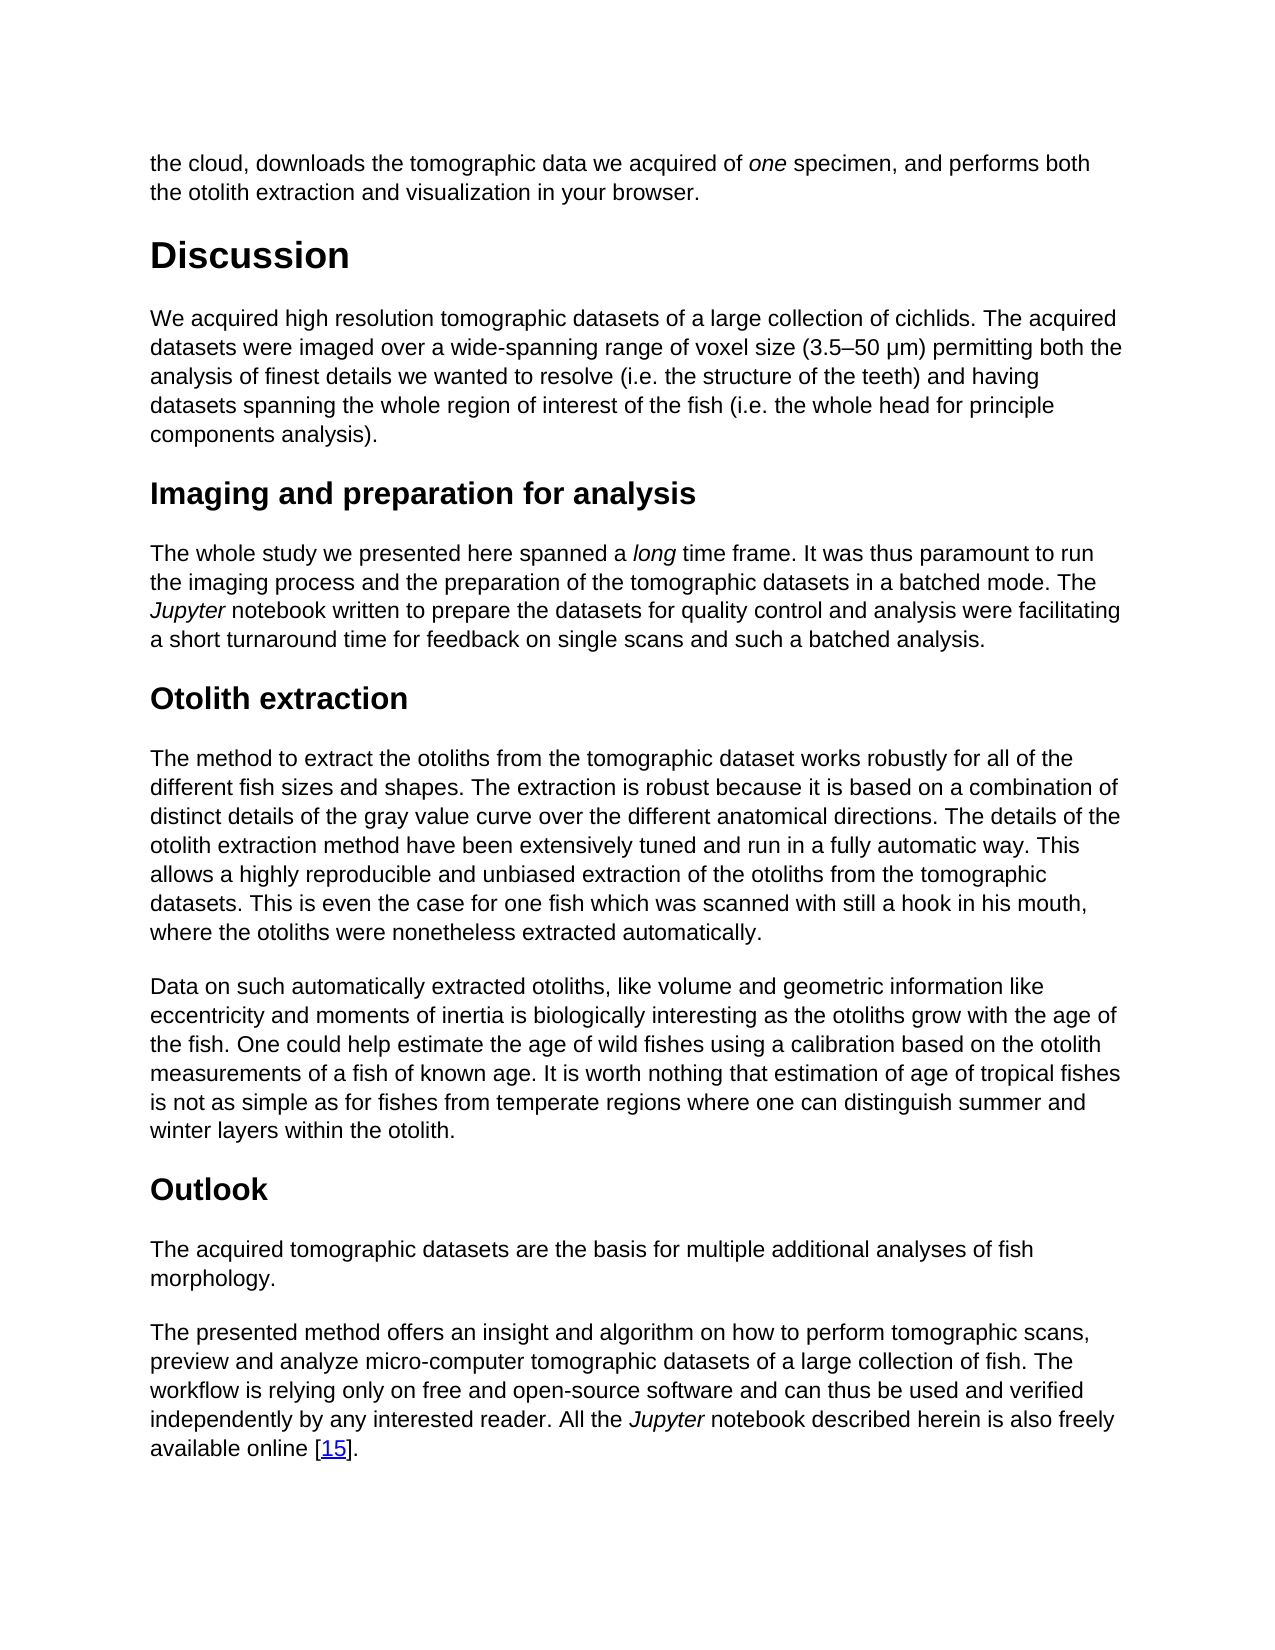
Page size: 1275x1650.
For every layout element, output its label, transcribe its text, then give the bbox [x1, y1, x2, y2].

subtitle Otolith extraction [150, 680, 1125, 716]
text We acquired high resolution tomographic datasets of a large collection of cichlids. The acquired datasets were imaged over a wide-spanning range of voxel size (3.5–50 μm) permitting both the analysis of finest details we wanted to resolve (i.e. the structure of the teeth) and having datasets spanning the whole region of interest of the fish (i.e. the whole head for principle components analysis). [150, 305, 1125, 447]
text The presented method offers an insight and algorithm on how to perform tomographic scans, preview and analyze micro-computer tomographic datasets of a large collection of fish. The workflow is relying only on free and open-source software and can thus be used and verified independently by any interested reader. All the Jupyter notebook described herein is also freely available online [15]. [150, 1319, 1125, 1461]
subtitle Imaging and preparation for analysis [150, 475, 1125, 511]
text The method to extract the otoliths from the tomographic dataset works robustly for all of the different fish sizes and shapes. The extraction is robust because it is based on a combination of distinct details of the gray value curve over the different anatomical directions. The details of the otolith extraction method have been extensively tuned and run in a fully automatic way. This allows a highly reproducible and unbiased extraction of the otoliths from the tomographic datasets. This is even the case for one fish which was scanned with still a hook in his mouth, where the otoliths were nonetheless extracted automatically. [150, 745, 1125, 945]
subtitle Outlook [150, 1171, 1125, 1207]
text The whole study we presented here spanned a long time frame. It was thus paramount to run the imaging process and the preparation of the tomographic datasets in a batched mode. The Jupyter notebook written to prepare the datasets for quality control and analysis were facilitating a short turnaround time for feedback on single scans and such a batched analysis. [150, 539, 1125, 653]
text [150, 150, 1125, 205]
text The acquired tomographic datasets are the basis for multiple additional analyses of fish morphology. [150, 1236, 1125, 1291]
text Data on such automatically extracted otoliths, like volume and geometric information like eccentricity and moments of inertia is biologically interesting as the otoliths grow with the age of the fish. One could help estimate the age of wild fishes using a calibration based on the otolith measurements of a fish of known age. It is worth nothing that estimation of age of tropical fishes is not as simple as for fishes from temperate regions where one can distinguish summer and winter layers within the otolith. [150, 973, 1125, 1144]
subtitle Discussion [150, 233, 1125, 276]
